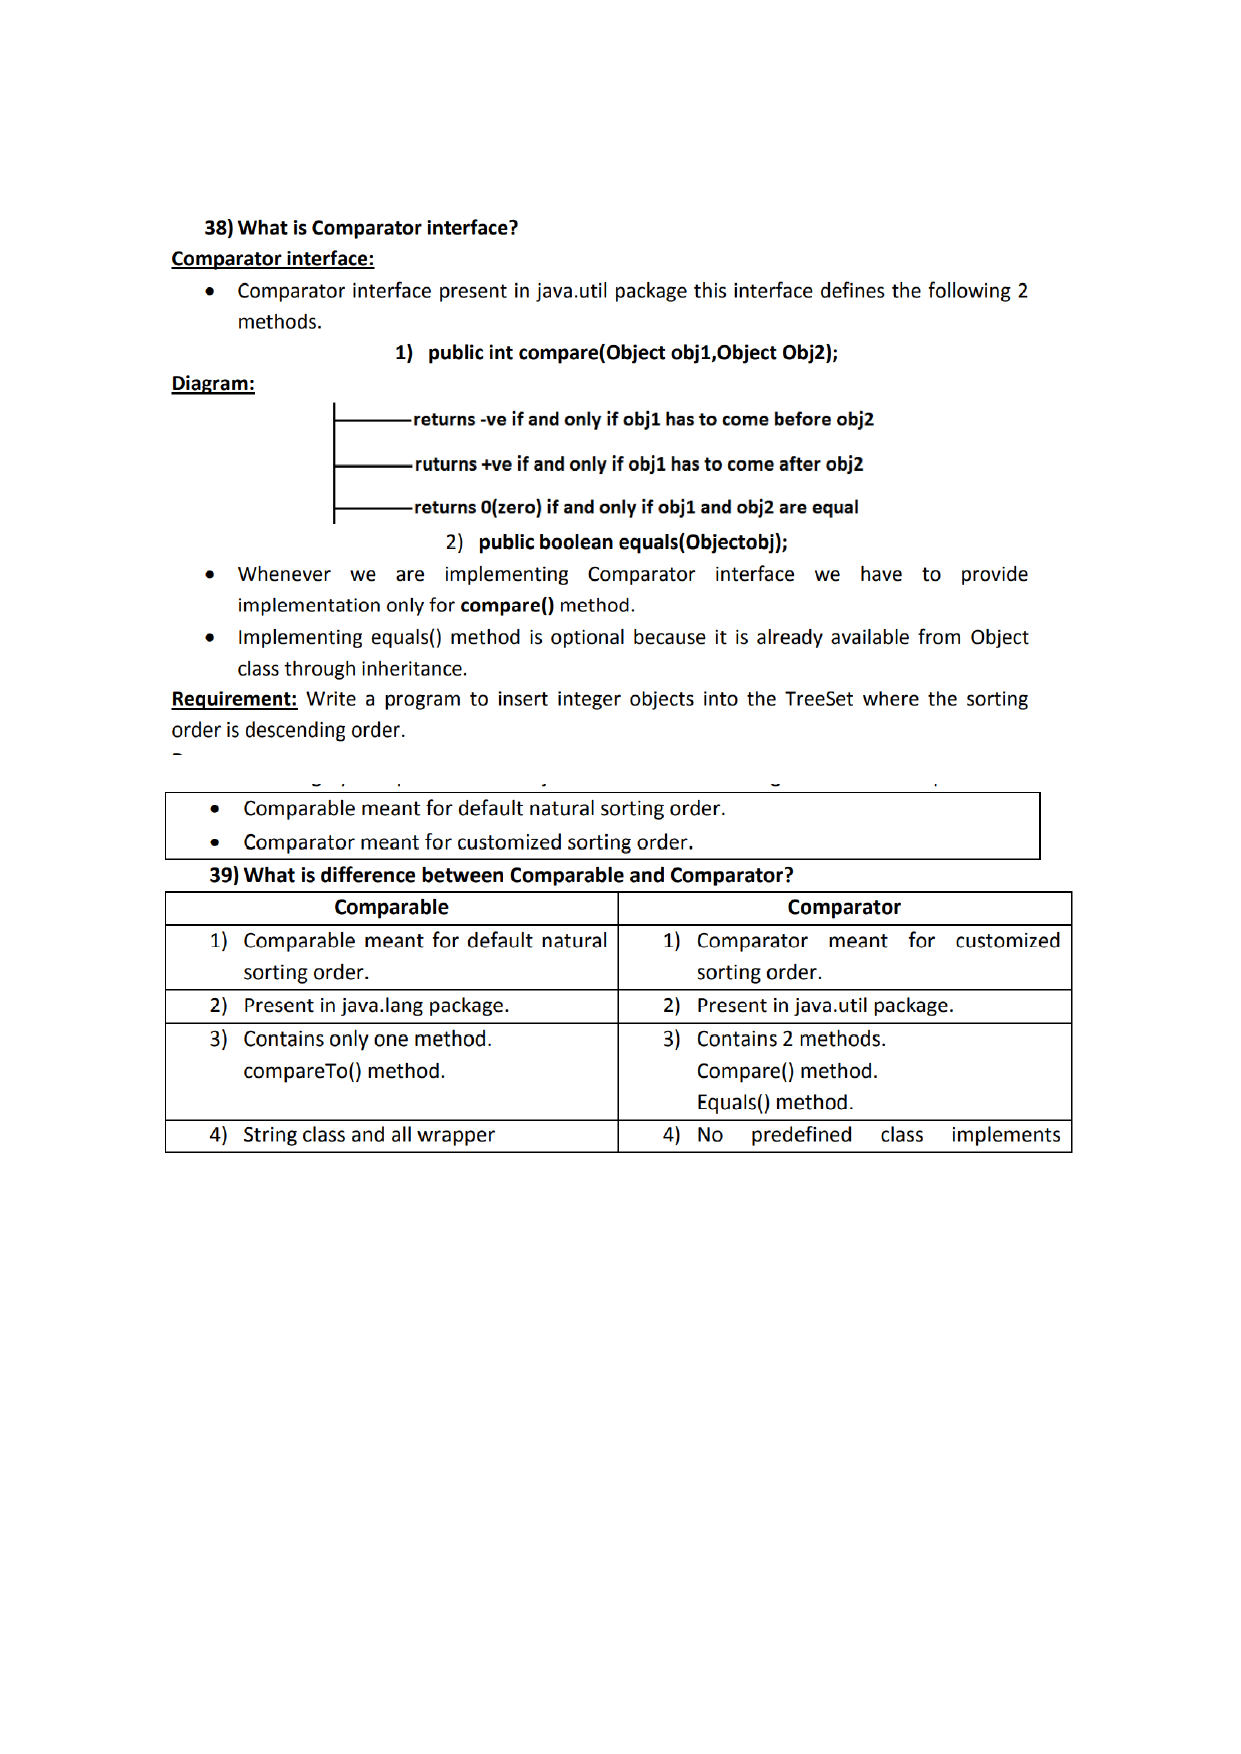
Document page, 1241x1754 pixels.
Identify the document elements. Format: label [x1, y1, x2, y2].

picture [150, 207, 1091, 755]
picture [150, 784, 1091, 1167]
